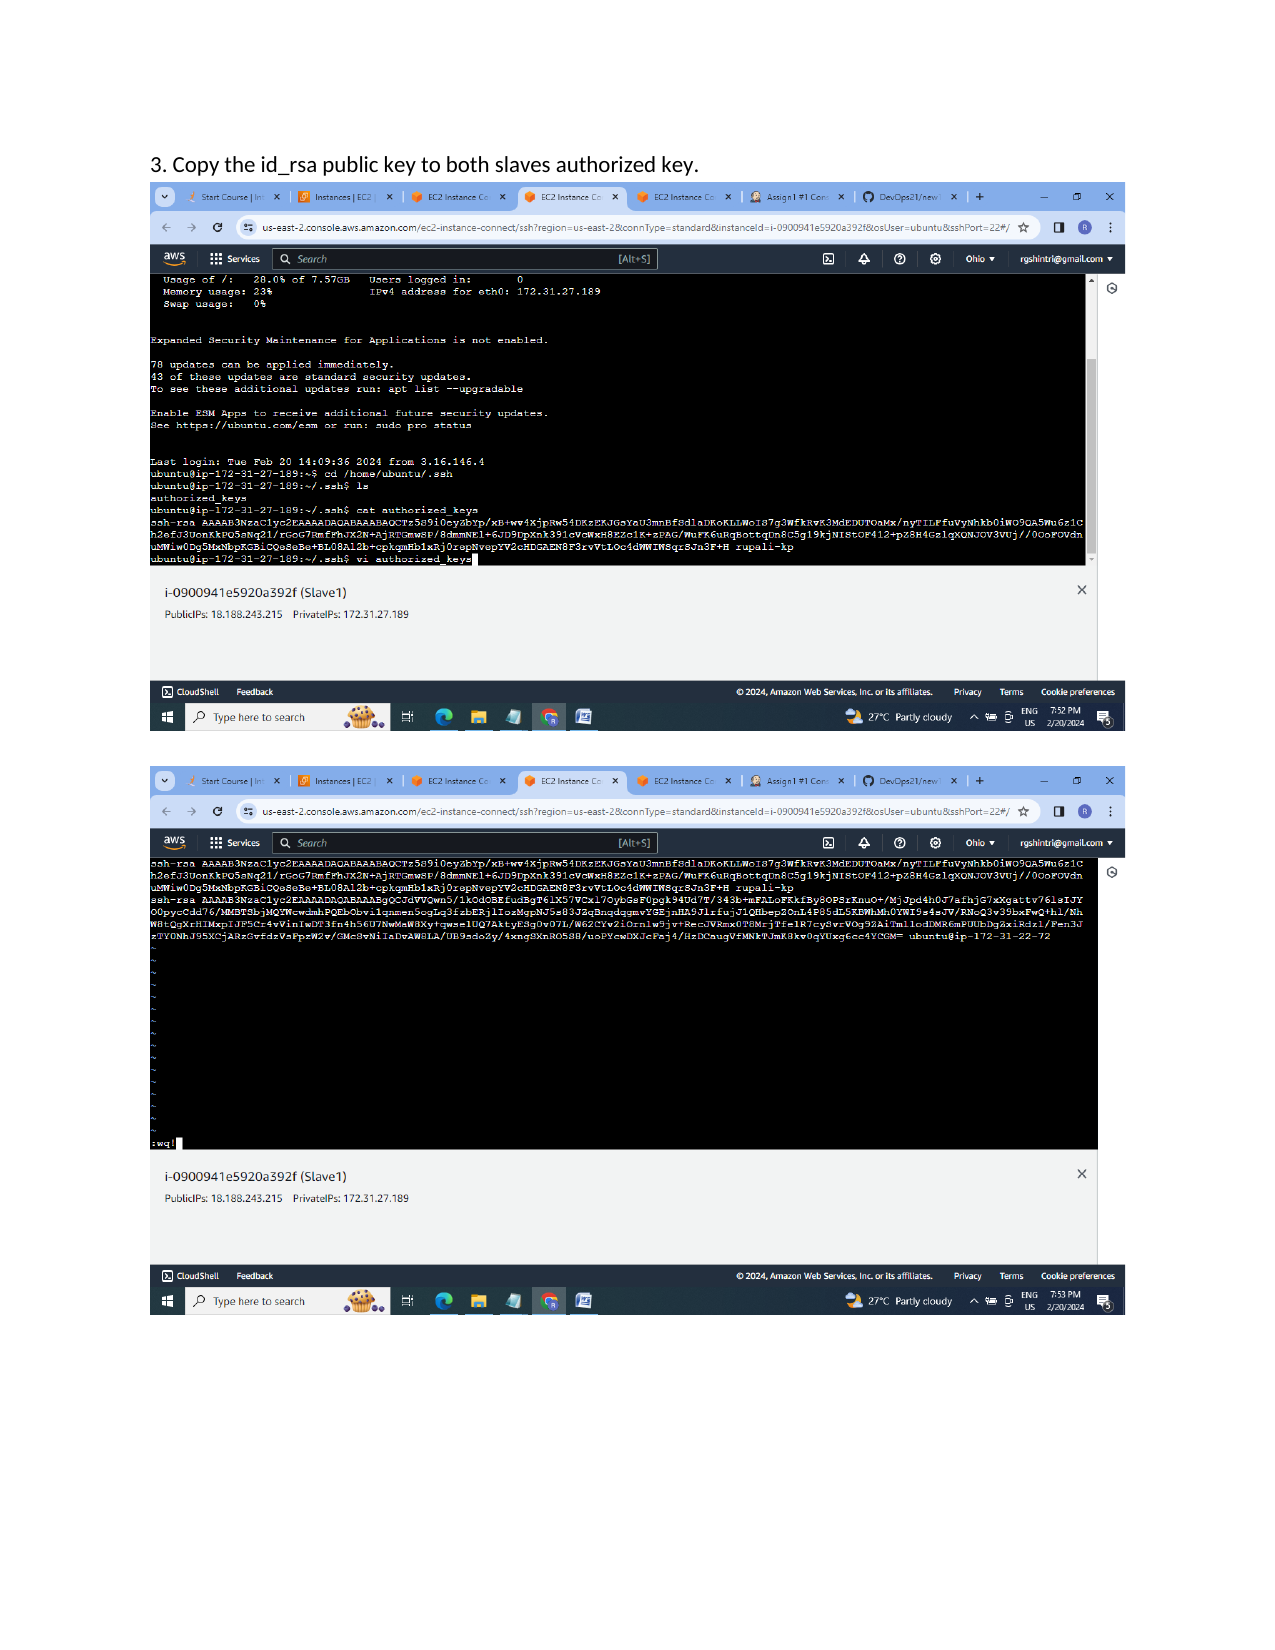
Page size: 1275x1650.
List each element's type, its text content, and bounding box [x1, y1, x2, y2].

picture [150, 766, 1125, 1315]
text 3. Copy the id_rsa public key to both slaves authorized key. [150, 150, 1125, 178]
picture [150, 182, 1125, 731]
